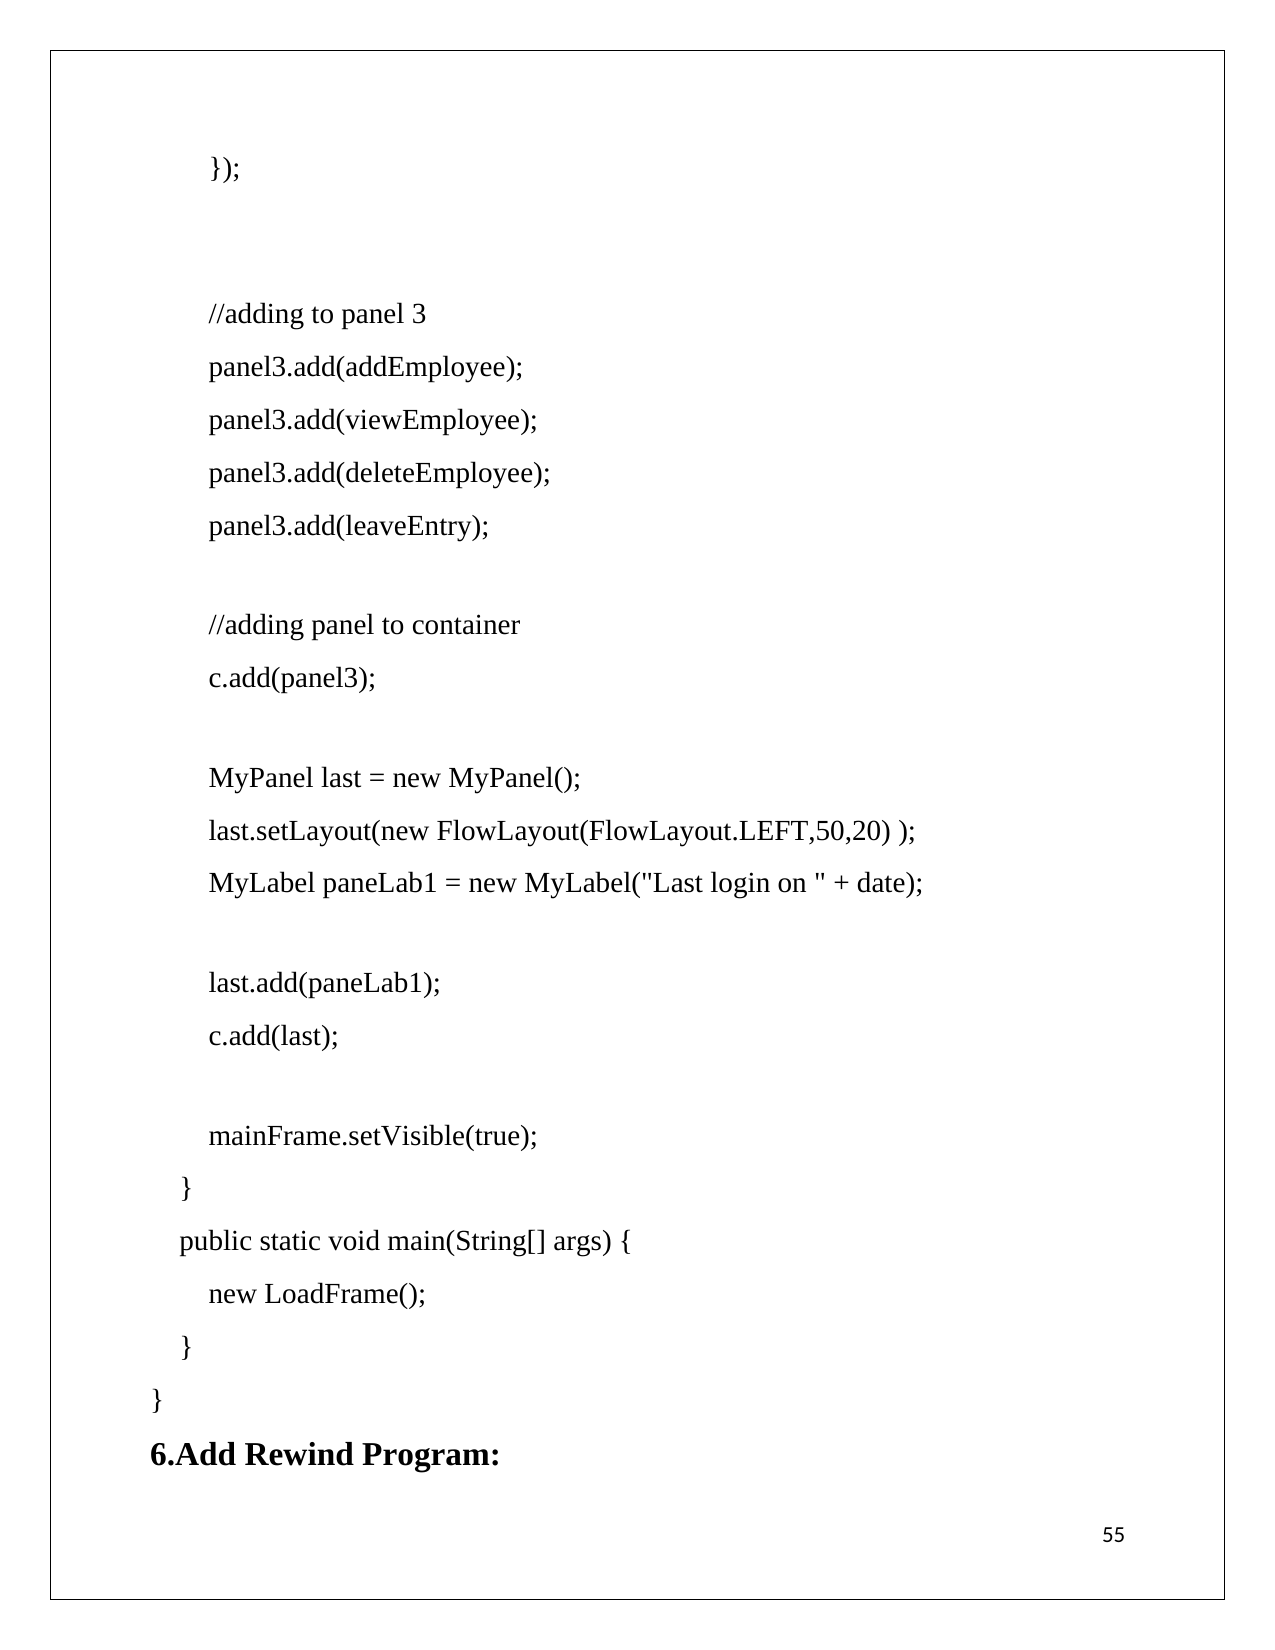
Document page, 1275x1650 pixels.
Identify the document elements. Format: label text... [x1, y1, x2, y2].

text c.add(panel3); [150, 660, 1125, 694]
text 6.Add Rewind Program: [150, 1435, 1125, 1473]
text mainFrame.setVisible(true); [150, 1118, 1125, 1151]
text MyLabel paneLab1 = new MyLabel("Last login on " + date); [150, 866, 1125, 899]
text panel3.add(viewEmployee); [150, 402, 1125, 436]
text //adding panel to container [150, 607, 1125, 641]
text //adding to panel 3 [150, 297, 1125, 330]
text } [150, 1329, 1125, 1363]
text } [150, 1171, 1125, 1204]
text new LoadFrame(); [150, 1276, 1125, 1310]
text } [150, 1382, 1125, 1415]
text }); [150, 150, 1125, 183]
text panel3.add(leaveEntry); [150, 508, 1125, 541]
text panel3.add(addEmployee); [150, 349, 1125, 383]
text c.add(last); [150, 1018, 1125, 1052]
text public static void main(String[] args) { [150, 1223, 1125, 1257]
text panel3.add(deleteEmployee); [150, 455, 1125, 488]
text last.setLayout(new FlowLayout(FlowLayout.LEFT,50,20) ); [150, 813, 1125, 846]
text last.add(paneLab1); [150, 965, 1125, 999]
text MyPanel last = new MyPanel(); [150, 760, 1125, 793]
